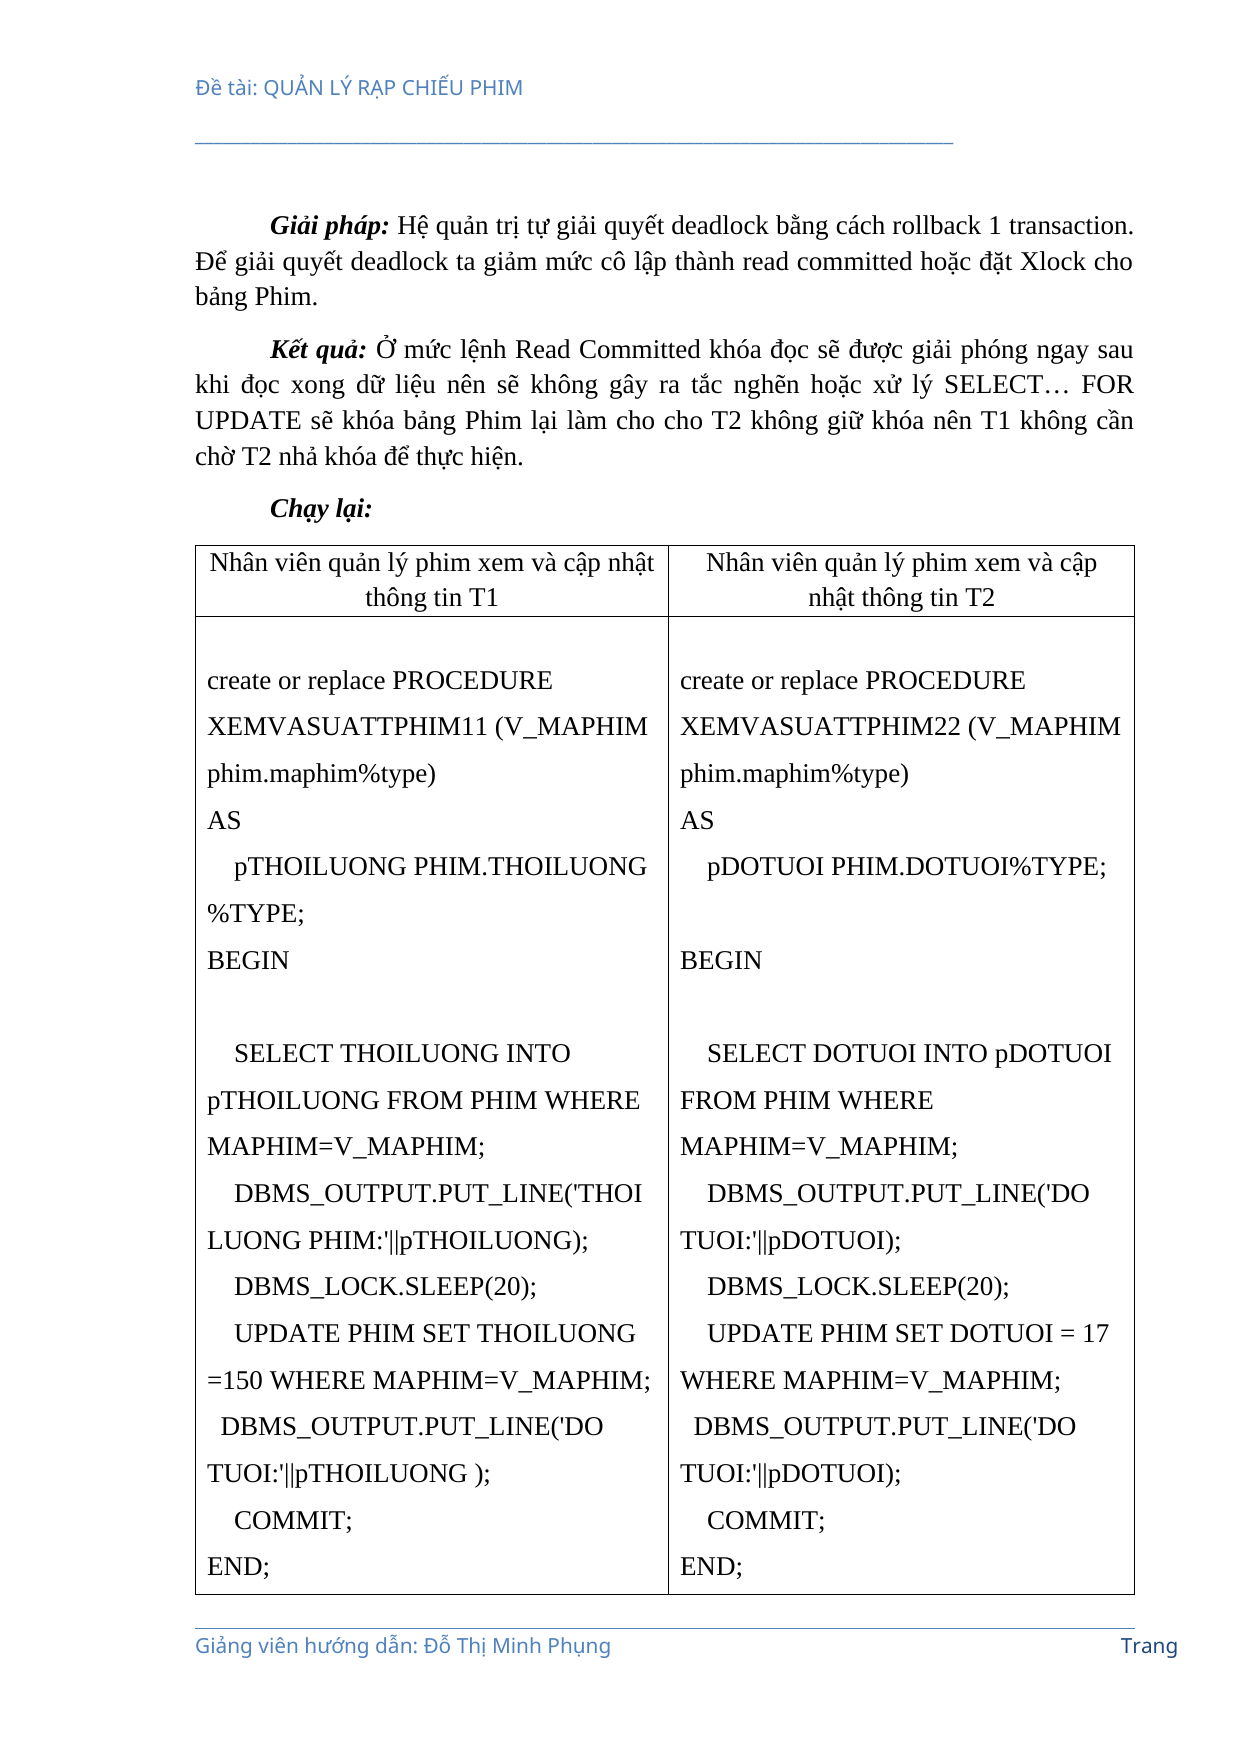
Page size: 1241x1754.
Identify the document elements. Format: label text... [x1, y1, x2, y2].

text Chạy lại: [195, 492, 1135, 523]
table_header Nhân viên quản lý phim xem và cập nhật thông tin T2 [669, 546, 1134, 616]
text Giải pháp: Hệ quản trị tự giải quyết deadlock bằng cách rollback 1 transaction. Để giải quyết deadlock ta giảm mức cô lập thành read committed hoặc đặt Xlock cho bảng Phim. [195, 209, 1135, 311]
table_cell create or replace PROCEDURE XEMVASUATTPHIM11 (V_MAPHIM phim.maphim%type) AS pTHOILUONG PHIM.THOILUONG%TYPE; BEGIN SELECT THOILUONG INTO pTHOILUONG FROM PHIM WHERE MAPHIM=V_MAPHIM; DBMS_OUTPUT.PUT_LINE('THOI LUONG PHIM:'||pTHOILUONG); DBMS_LOCK.SLEEP(20); UPDATE PHIM SET THOILUONG =150 WHERE MAPHIM=V_MAPHIM; DBMS_OUTPUT.PUT_LINE('DO TUOI:'||pTHOILUONG ); COMMIT; END; [196, 617, 668, 1594]
table_header Nhân viên quản lý phim xem và cập nhật thông tin T1 [196, 546, 668, 616]
text Kết quả: Ở mức lệnh Read Committed khóa đọc sẽ được giải phóng ngay sau khi đọc xong dữ liệu nên sẽ không gây ra tắc nghẽn hoặc xử lý SELECT… FOR UPDATE sẽ khóa bảng Phim lại làm cho cho T2 không giữ khóa nên T1 không cần chờ T2 nhả khóa để thực hiện. [195, 333, 1135, 471]
table_cell create or replace PROCEDURE XEMVASUATTPHIM22 (V_MAPHIM phim.maphim%type) AS pDOTUOI PHIM.DOTUOI%TYPE; BEGIN SELECT DOTUOI INTO pDOTUOI FROM PHIM WHERE MAPHIM=V_MAPHIM; DBMS_OUTPUT.PUT_LINE('DO TUOI:'||pDOTUOI); DBMS_LOCK.SLEEP(20); UPDATE PHIM SET DOTUOI = 17 WHERE MAPHIM=V_MAPHIM; DBMS_OUTPUT.PUT_LINE('DO TUOI:'||pDOTUOI); COMMIT; END; [669, 617, 1134, 1594]
